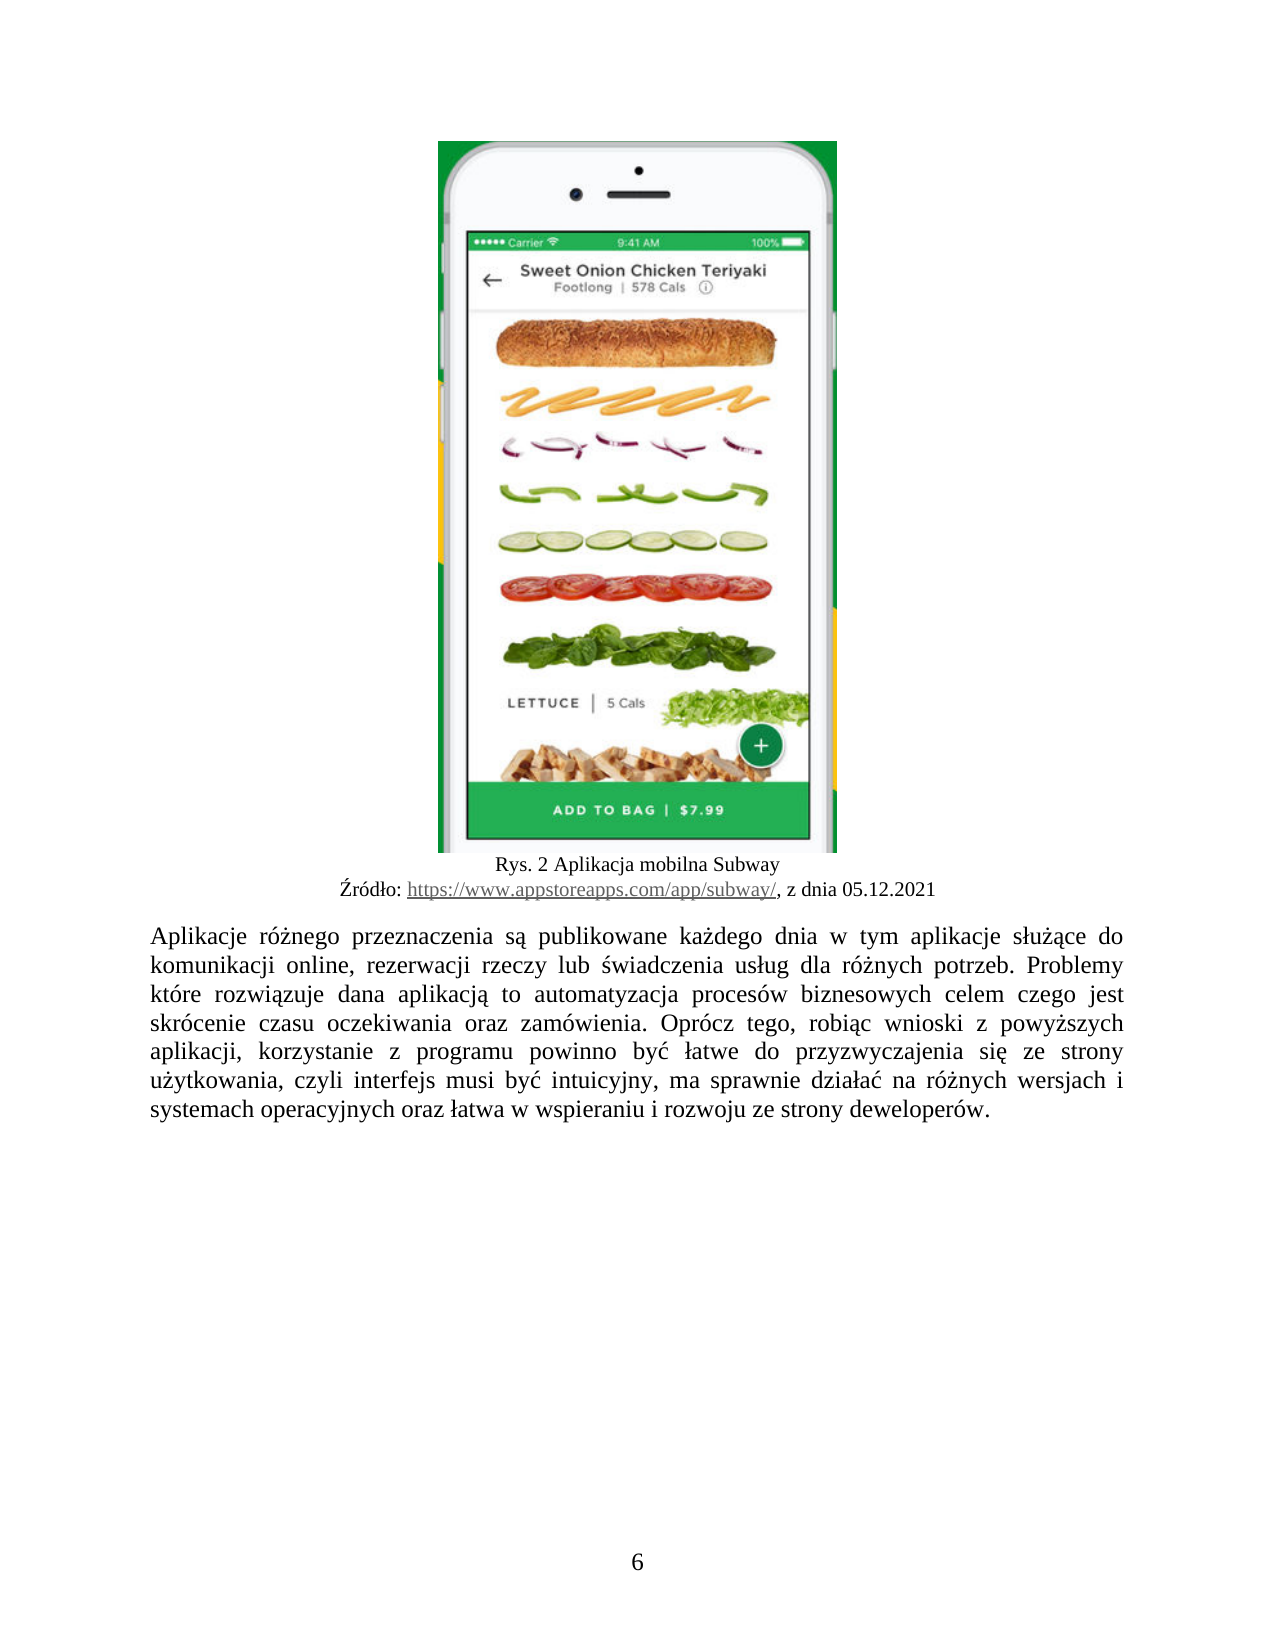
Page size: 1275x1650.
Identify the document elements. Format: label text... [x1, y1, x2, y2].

text Rys. 2 Aplikacja mobilna Subway Źródło: https://www.appstoreapps.com/app/subway/, z dnia 05.12.2021 [150, 852, 1125, 901]
text Aplikacje różnego przeznaczenia są publikowane każdego dnia w tym aplikacje służące do komunikacji online, rezerwacji rzeczy lub świadczenia usług dla różnych potrzeb. Problemy które rozwiązuje dana aplikacją to automatyzacja procesów biznesowych celem czego jest skrócenie czasu oczekiwania oraz zamówienia. Oprócz tego, robiąc wnioski z powyższych aplikacji, korzystanie z programu powinno być łatwe do przyzwyczajenia się ze strony użytkowania, czyli interfejs musi być intuicyjny, ma sprawnie działać na różnych wersjach i systemach operacyjnych oraz łatwa w wspieraniu i rozwoju ze strony deweloperów. [150, 921, 1125, 1123]
picture [438, 141, 837, 853]
